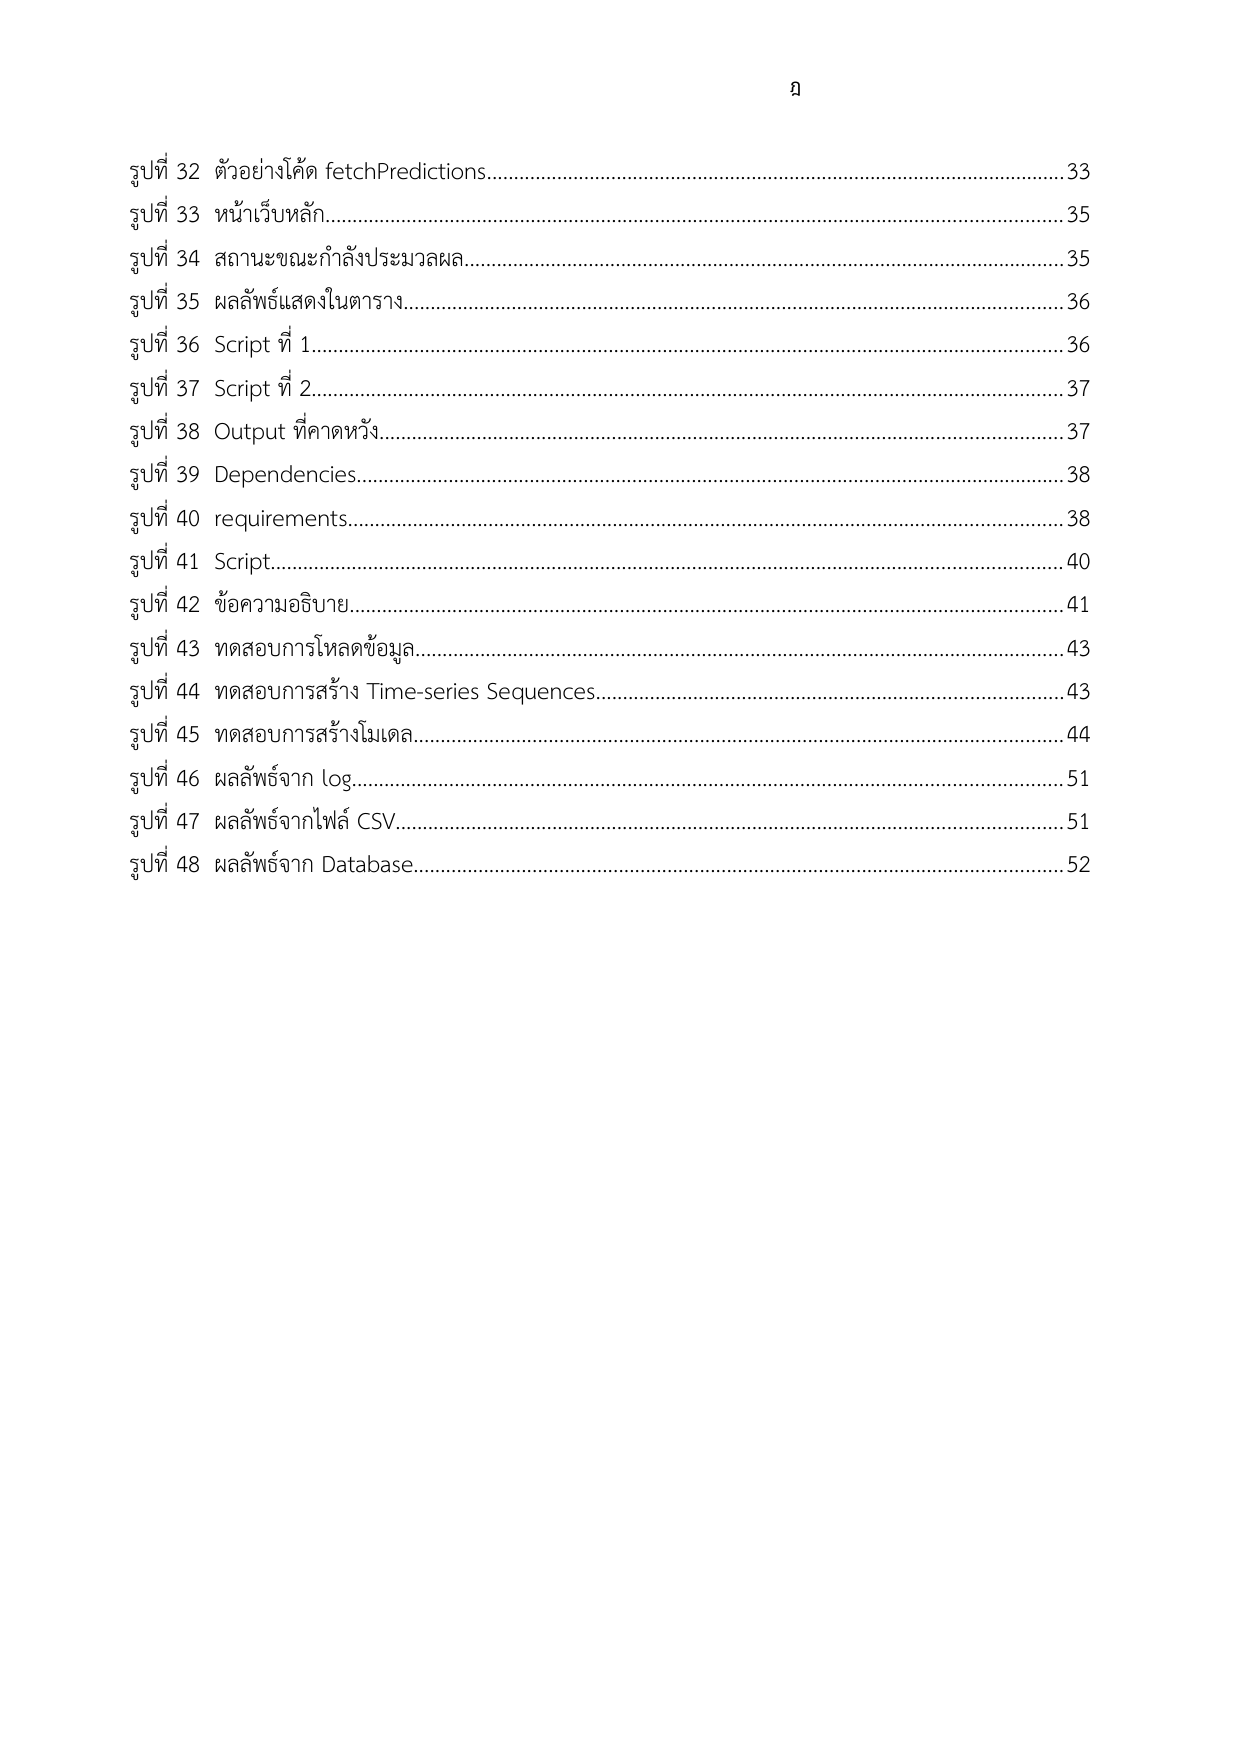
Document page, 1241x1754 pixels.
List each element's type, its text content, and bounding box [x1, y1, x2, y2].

text รูปที่ 45 ทดสอบการสร้างโมเดล 44 [129, 713, 1090, 751]
text รูปที่ 32 ตัวอย่างโค้ด fetchPredictions 33 [129, 150, 1090, 188]
text รูปที่ 40 requirements 38 [129, 497, 1090, 534]
text รูปที่ 39 Dependencies 38 [129, 453, 1090, 491]
text รูปที่ 41 Script 40 [129, 540, 1090, 578]
text รูปที่ 35 ผลลัพธ์แสดงในตาราง 36 [129, 280, 1090, 318]
text รูปที่ 37 Script ที่ 2 37 [129, 367, 1090, 404]
text รูปที่ 43 ทดสอบการโหลดข้อมูล 43 [129, 627, 1090, 664]
text รูปที่ 42 ข้อความอธิบาย 41 [129, 583, 1090, 621]
text รูปที่ 36 Script ที่ 1 36 [129, 323, 1090, 361]
text รูปที่ 34 สถานะขณะกำลังประมวลผล 35 [129, 237, 1090, 274]
text รูปที่ 48 ผลลัพธ์จาก Database 52 [129, 843, 1090, 881]
text รูปที่ 46 ผลลัพธ์จาก log 51 [129, 757, 1090, 794]
text รูปที่ 33 หน้าเว็บหลัก 35 [129, 193, 1090, 231]
text รูปที่ 44 ทดสอบการสร้าง Time-series Sequences 43 [129, 670, 1090, 708]
text รูปที่ 38 Output ที่คาดหวัง 37 [129, 410, 1090, 448]
text รูปที่ 47 ผลลัพธ์จากไฟล์ CSV 51 [129, 800, 1090, 838]
